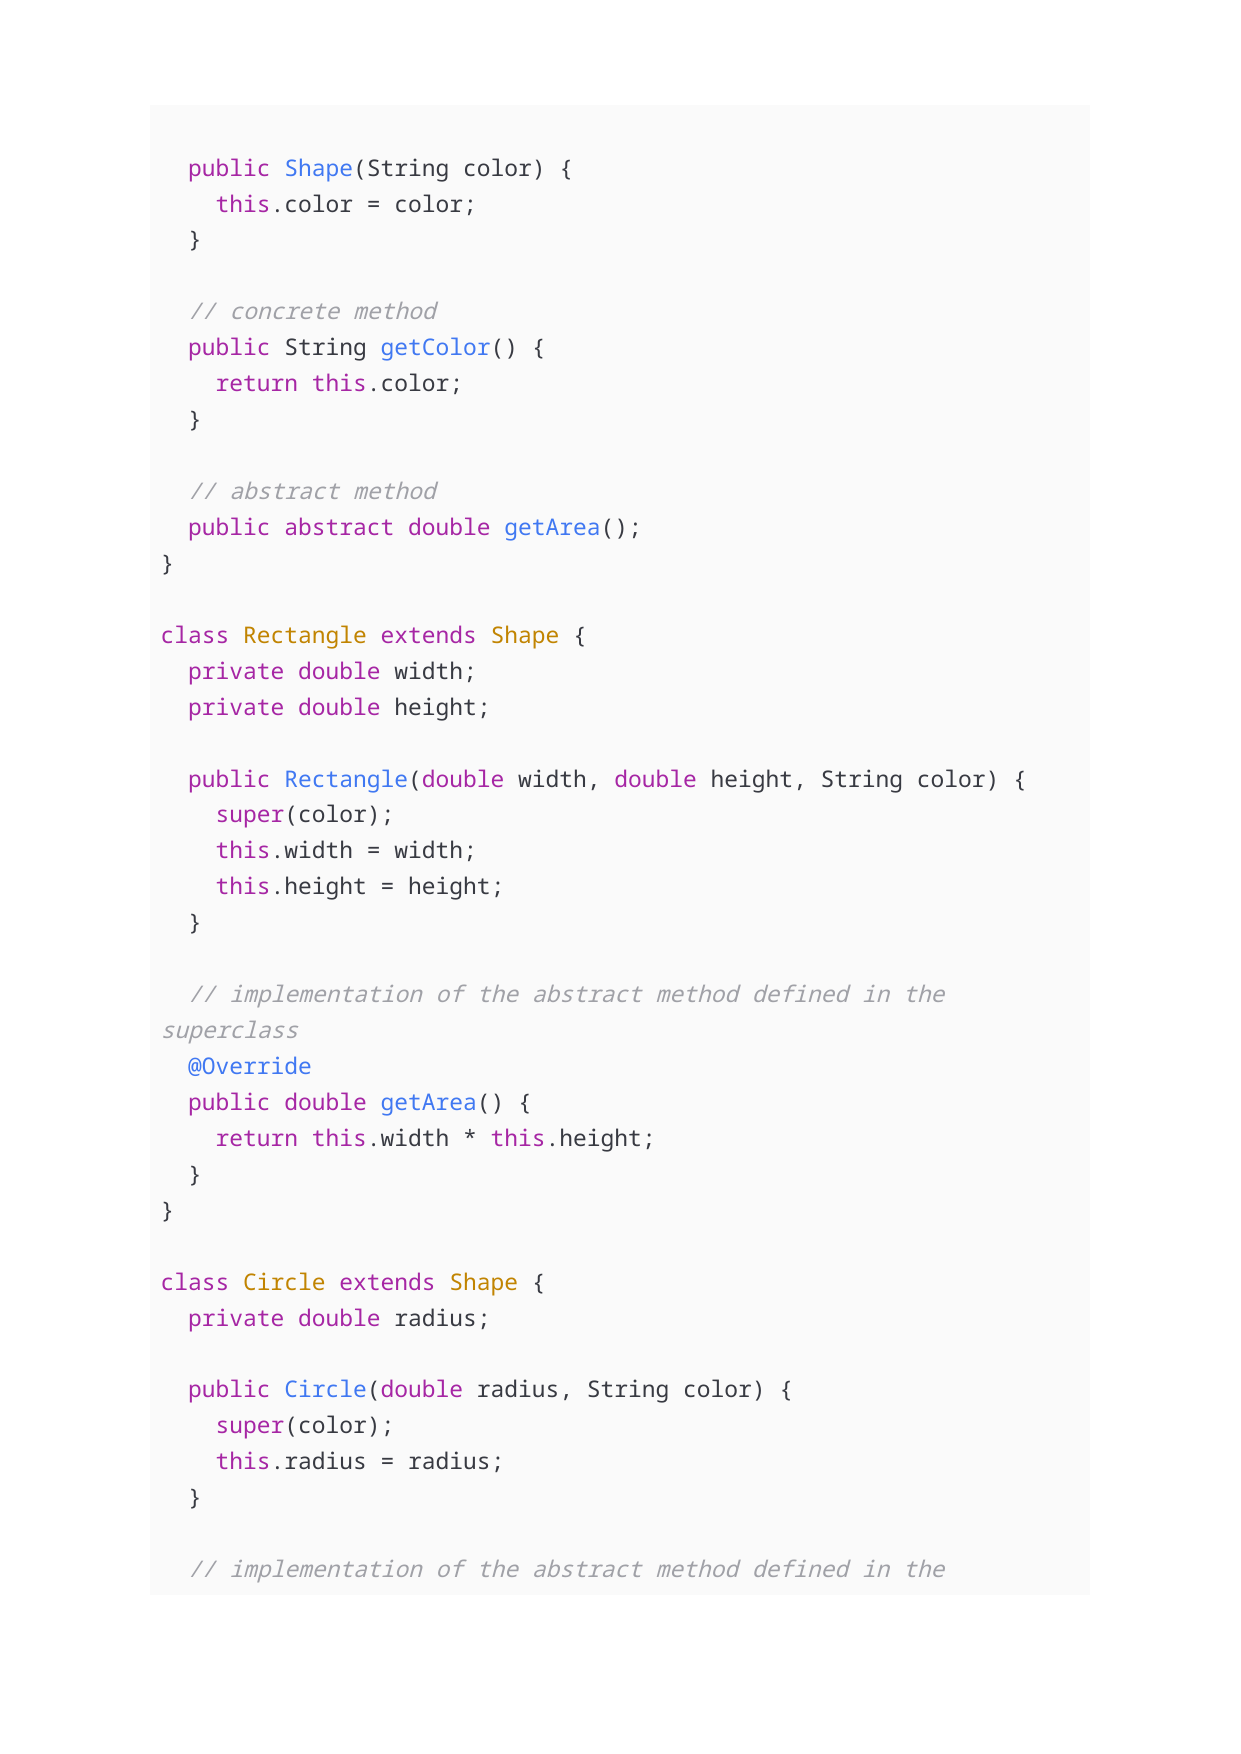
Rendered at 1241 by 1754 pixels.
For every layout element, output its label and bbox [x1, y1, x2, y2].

table_header [150, 105, 1090, 1595]
